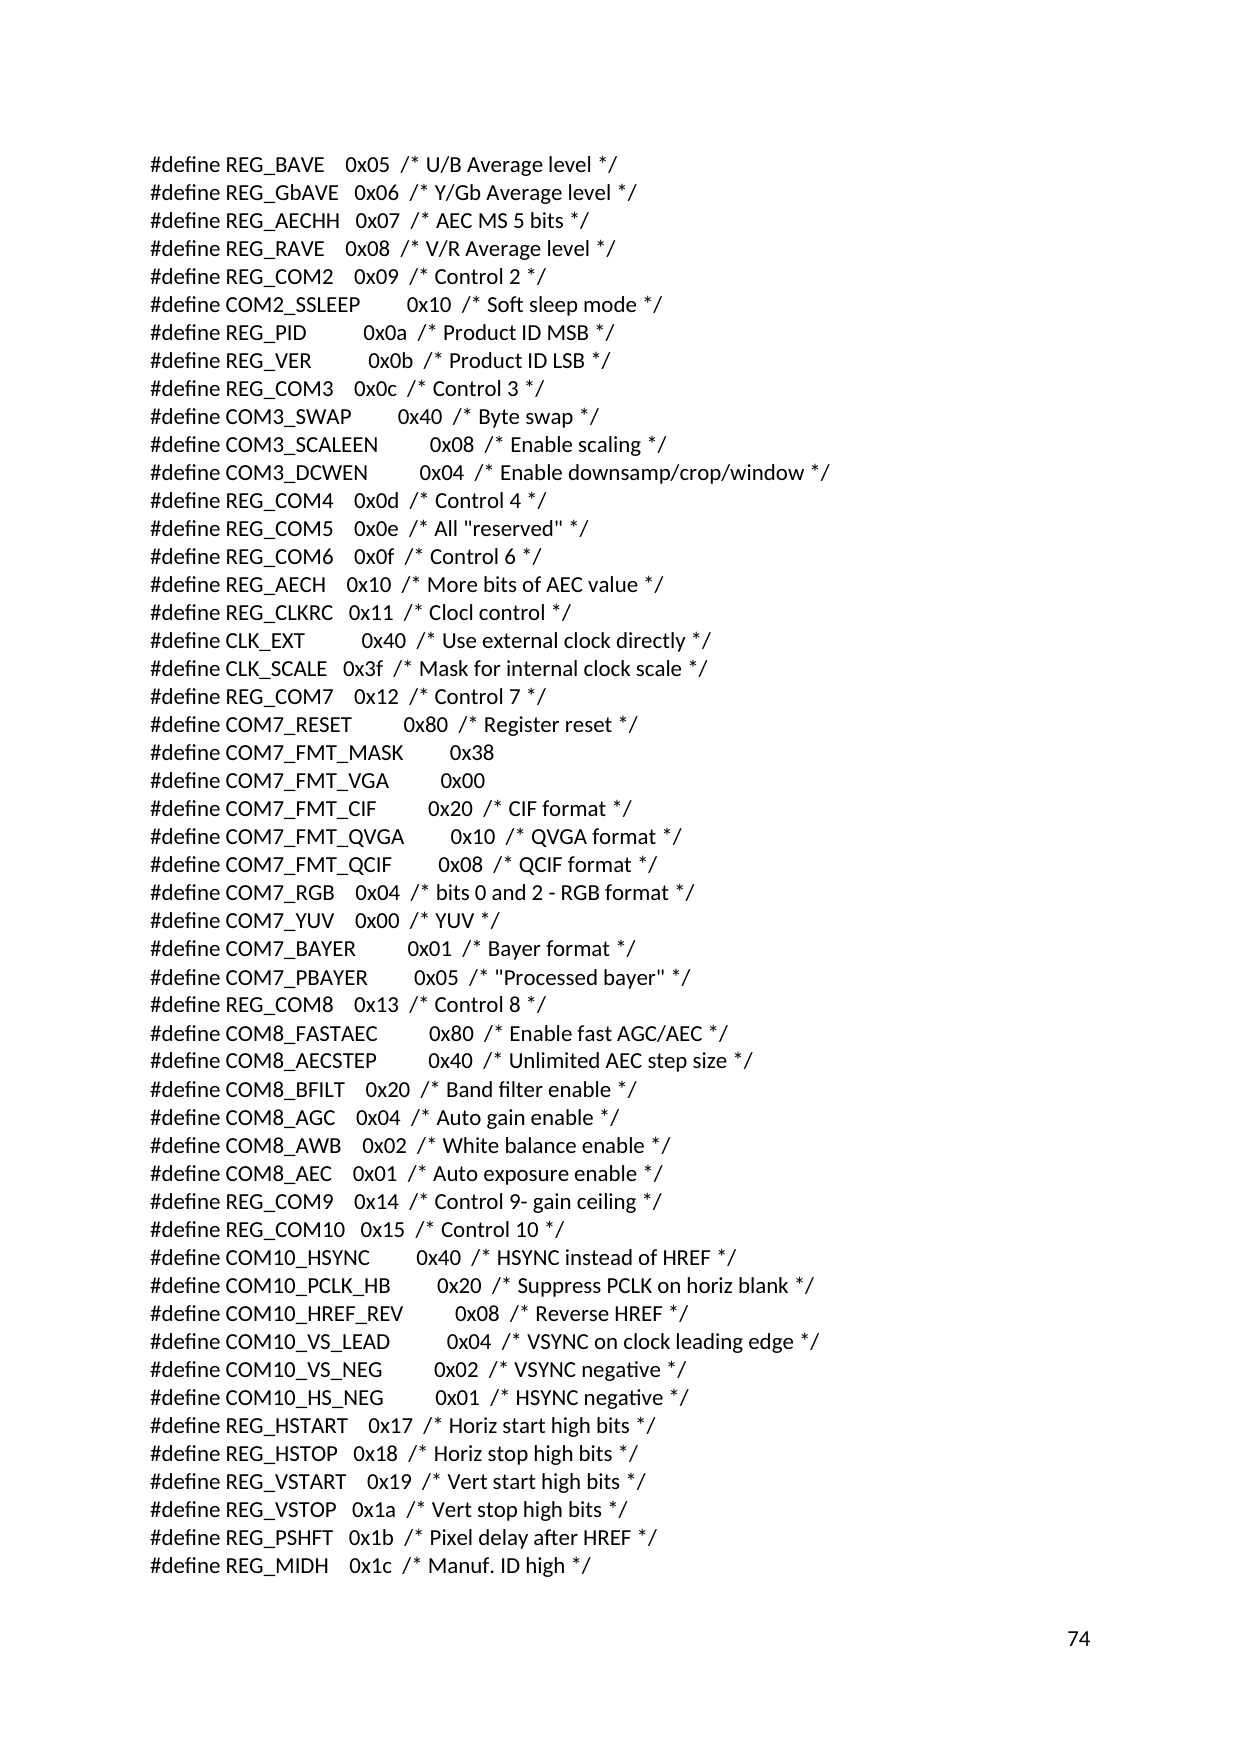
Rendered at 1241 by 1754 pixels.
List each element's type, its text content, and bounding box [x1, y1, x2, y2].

text #define REG_COM10 0x15 /* Control 10 */ [150, 1215, 1090, 1243]
text #define REG_RAVE 0x08 /* V/R Average level */ [150, 234, 1090, 262]
text #define COM3_DCWEN 0x04 /* Enable downsamp/crop/window */ [150, 458, 1090, 486]
text #define COM10_VS_LEAD 0x04 /* VSYNC on clock leading edge */ [150, 1327, 1090, 1355]
text #define COM7_BAYER 0x01 /* Bayer format */ [150, 934, 1090, 963]
text #define REG_AECH 0x10 /* More bits of AEC value */ [150, 570, 1090, 598]
text #define CLK_SCALE 0x3f /* Mask for internal clock scale */ [150, 654, 1090, 682]
text #define REG_VSTOP 0x1a /* Vert stop high bits */ [150, 1495, 1090, 1523]
text #define COM7_PBAYER 0x05 /* "Processed bayer" */ [150, 963, 1090, 991]
text #define REG_VER 0x0b /* Product ID LSB */ [150, 346, 1090, 374]
text #define COM7_FMT_QCIF 0x08 /* QCIF format */ [150, 851, 1090, 878]
text #define REG_COM5 0x0e /* All "reserved" */ [150, 514, 1090, 542]
text #define REG_COM3 0x0c /* Control 3 */ [150, 374, 1090, 402]
text #define REG_HSTOP 0x18 /* Horiz stop high bits */ [150, 1439, 1090, 1467]
text #define COM10_VS_NEG 0x02 /* VSYNC negative */ [150, 1355, 1090, 1383]
text #define COM3_SWAP 0x40 /* Byte swap */ [150, 402, 1090, 430]
text #define REG_COM8 0x13 /* Control 8 */ [150, 991, 1090, 1019]
text #define COM7_RESET 0x80 /* Register reset */ [150, 710, 1090, 738]
text #define REG_AECHH 0x07 /* AEC MS 5 bits */ [150, 206, 1090, 234]
text #define REG_CLKRC 0x11 /* Clocl control */ [150, 598, 1090, 626]
text #define COM7_FMT_QVGA 0x10 /* QVGA format */ [150, 822, 1090, 851]
text #define COM10_HSYNC 0x40 /* HSYNC instead of HREF */ [150, 1243, 1090, 1271]
text #define COM8_BFILT 0x20 /* Band filter enable */ [150, 1075, 1090, 1103]
text #define REG_COM6 0x0f /* Control 6 */ [150, 542, 1090, 570]
text #define REG_GbAVE 0x06 /* Y/Gb Average level */ [150, 178, 1090, 206]
text #define REG_VSTART 0x19 /* Vert start high bits */ [150, 1467, 1090, 1495]
text #define COM7_FMT_MASK 0x38 [150, 738, 1090, 766]
text #define REG_COM7 0x12 /* Control 7 */ [150, 682, 1090, 710]
text #define REG_COM2 0x09 /* Control 2 */ [150, 262, 1090, 290]
text #define COM7_YUV 0x00 /* YUV */ [150, 907, 1090, 934]
text #define REG_COM4 0x0d /* Control 4 */ [150, 486, 1090, 514]
text #define REG_PID 0x0a /* Product ID MSB */ [150, 318, 1090, 346]
text #define COM8_AGC 0x04 /* Auto gain enable */ [150, 1103, 1090, 1131]
text #define COM2_SSLEEP 0x10 /* Soft sleep mode */ [150, 290, 1090, 318]
text #define COM10_PCLK_HB 0x20 /* Suppress PCLK on horiz blank */ [150, 1271, 1090, 1299]
text #define REG_COM9 0x14 /* Control 9- gain ceiling */ [150, 1187, 1090, 1215]
text #define CLK_EXT 0x40 /* Use external clock directly */ [150, 626, 1090, 654]
text #define REG_PSHFT 0x1b /* Pixel delay after HREF */ [150, 1523, 1090, 1551]
text #define REG_HSTART 0x17 /* Horiz start high bits */ [150, 1411, 1090, 1439]
text #define COM8_AWB 0x02 /* White balance enable */ [150, 1131, 1090, 1159]
text #define COM8_FASTAEC 0x80 /* Enable fast AGC/AEC */ [150, 1019, 1090, 1047]
text #define REG_BAVE 0x05 /* U/B Average level */ [150, 150, 1090, 178]
text #define COM7_RGB 0x04 /* bits 0 and 2 - RGB format */ [150, 878, 1090, 907]
text #define COM7_FMT_VGA 0x00 [150, 766, 1090, 794]
text #define COM8_AEC 0x01 /* Auto exposure enable */ [150, 1159, 1090, 1187]
text #define COM3_SCALEEN 0x08 /* Enable scaling */ [150, 430, 1090, 458]
text #define COM10_HS_NEG 0x01 /* HSYNC negative */ [150, 1383, 1090, 1411]
text #define COM7_FMT_CIF 0x20 /* CIF format */ [150, 794, 1090, 822]
text #define REG_MIDH 0x1c /* Manuf. ID high */ [150, 1551, 1090, 1579]
text #define COM10_HREF_REV 0x08 /* Reverse HREF */ [150, 1299, 1090, 1327]
text #define COM8_AECSTEP 0x40 /* Unlimited AEC step size */ [150, 1047, 1090, 1075]
